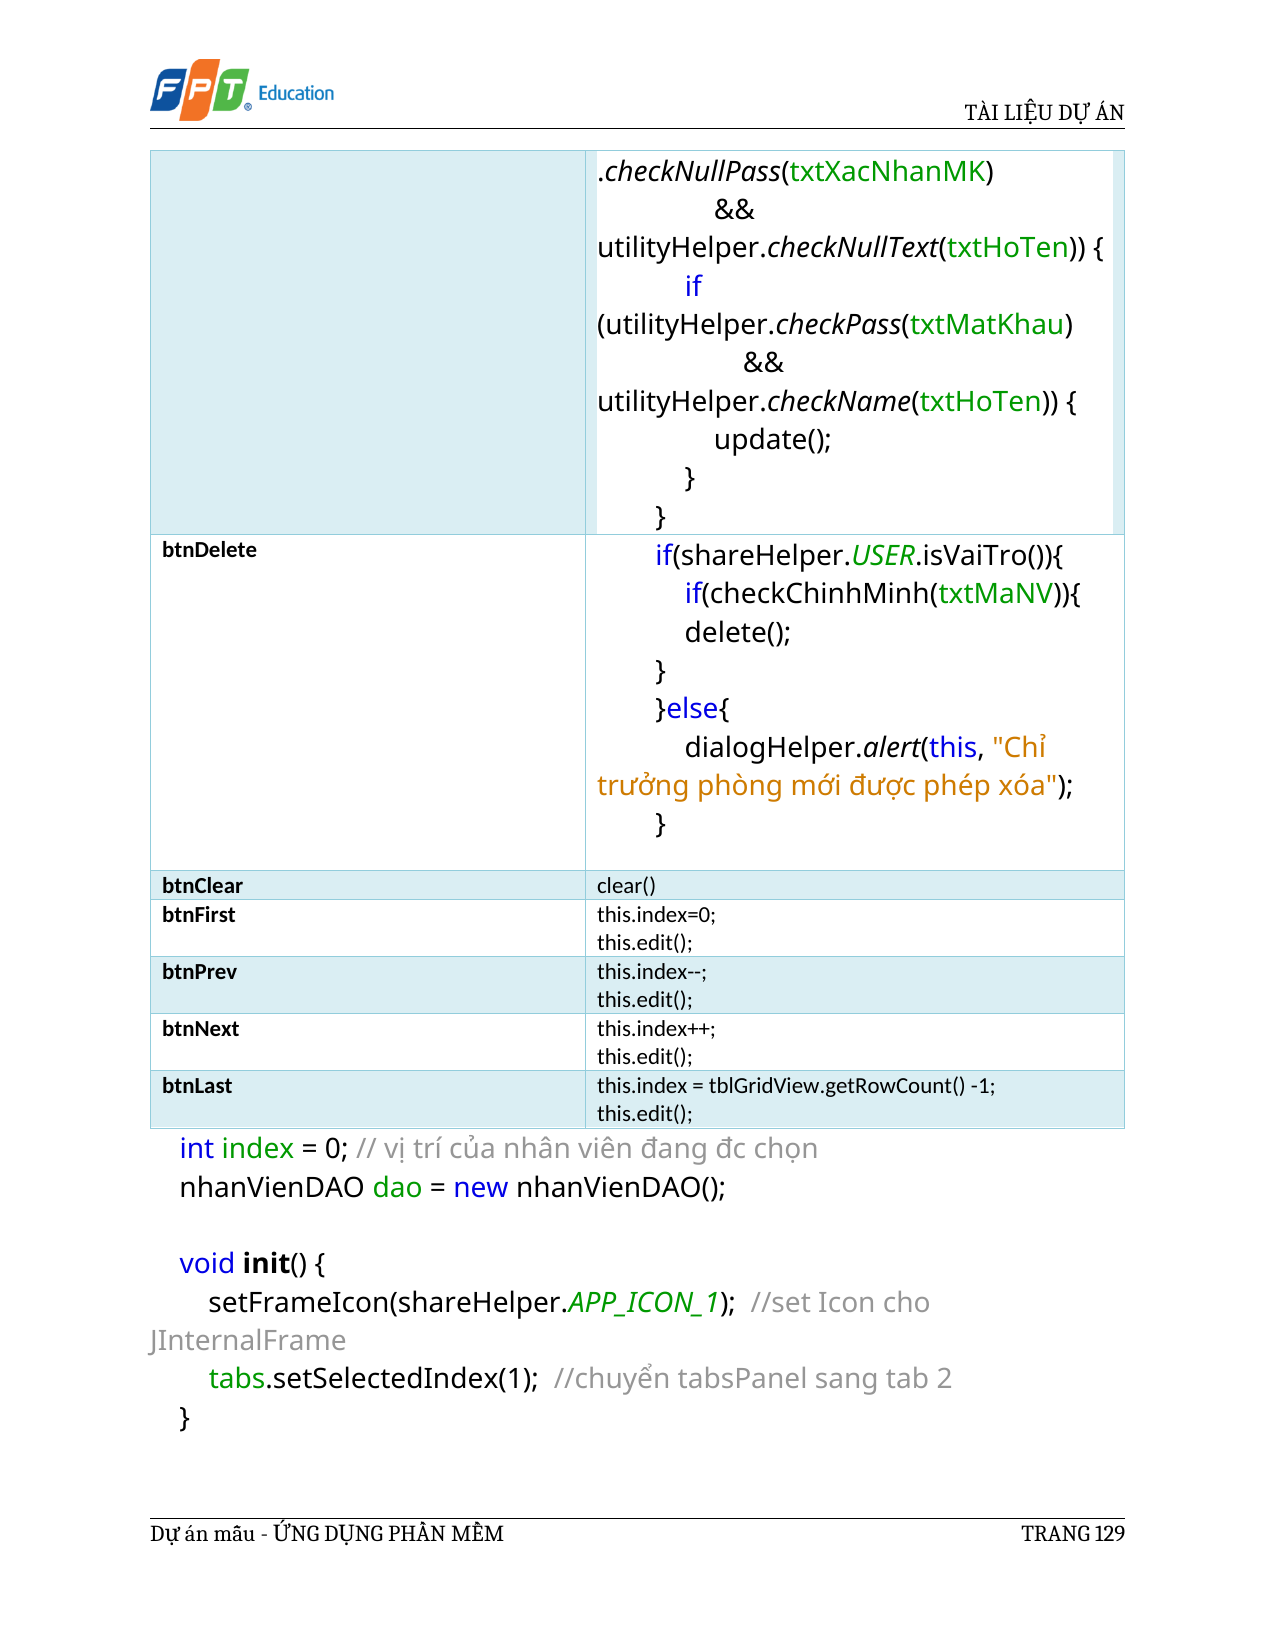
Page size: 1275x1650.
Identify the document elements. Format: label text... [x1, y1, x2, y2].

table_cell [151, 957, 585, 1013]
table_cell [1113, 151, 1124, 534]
text int index = 0; // vị trí của nhân viên đang đc chọn [150, 1129, 1125, 1167]
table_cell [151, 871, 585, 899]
text void init() { [150, 1243, 1125, 1282]
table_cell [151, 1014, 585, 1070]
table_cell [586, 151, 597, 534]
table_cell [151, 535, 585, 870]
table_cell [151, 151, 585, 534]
text setFrameIcon(shareHelper.APP_ICON_1); //set Icon cho JInternalFrame [150, 1282, 1125, 1358]
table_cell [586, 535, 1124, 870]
picture [150, 59, 336, 121]
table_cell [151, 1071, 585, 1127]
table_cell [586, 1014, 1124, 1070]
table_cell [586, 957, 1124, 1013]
text } [150, 1397, 1125, 1435]
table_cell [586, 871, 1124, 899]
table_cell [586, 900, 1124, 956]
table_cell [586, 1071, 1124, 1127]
text nhanVienDAO dao = new nhanVienDAO(); [150, 1167, 1125, 1205]
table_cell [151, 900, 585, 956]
text tabs.setSelectedIndex(1); //chuyển tabsPanel sang tab 2 [150, 1358, 1125, 1397]
